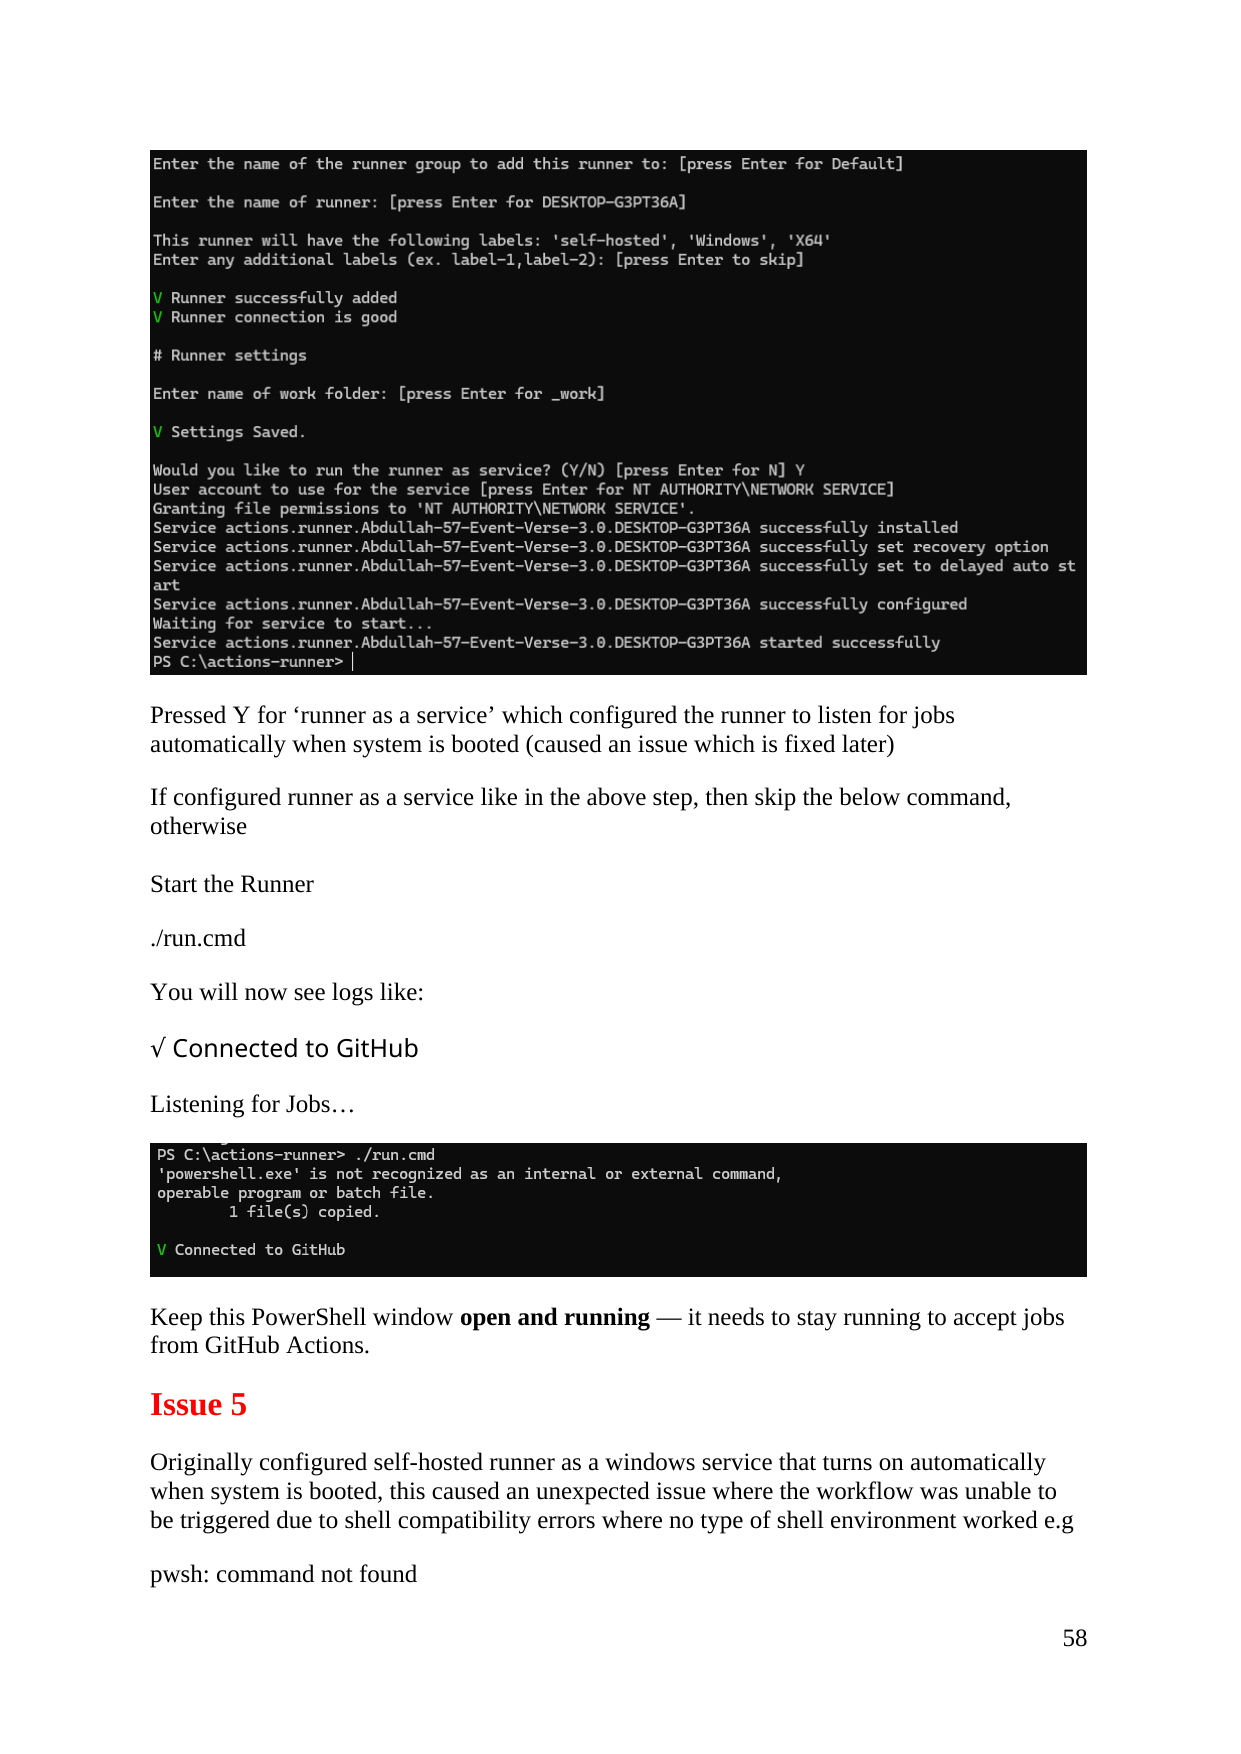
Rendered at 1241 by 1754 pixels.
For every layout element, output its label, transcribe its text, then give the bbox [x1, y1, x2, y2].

picture [150, 1143, 1087, 1277]
picture [150, 150, 1087, 675]
text You will now see logs like: [150, 977, 1087, 1005]
text If configured runner as a service like in the above step, then skip the below command, otherwise [150, 782, 1087, 840]
subtitle Issue 5 [150, 1384, 1087, 1422]
text Start the Runner [150, 869, 1087, 898]
text pwsh: command not found [150, 1559, 1087, 1587]
text ./run.cmd [150, 923, 1087, 952]
text Pressed Y for ‘runner as a service’ which configured the runner to listen for jobs automatically when system is booted (caused an issue which is fixed later) [150, 700, 1087, 757]
text Listening for Jobs… [150, 1089, 1087, 1118]
text Keep this PowerShell window open and running — it needs to stay running to accept jobs from GitHub Actions. [150, 1302, 1087, 1359]
text Originally configured self-hosted runner as a windows service that turns on automatically when system is booted, this caused an unexpected issue where the workflow was unable to be triggered due to shell compatibility errors where no type of shell environment worked e.g [150, 1447, 1087, 1534]
